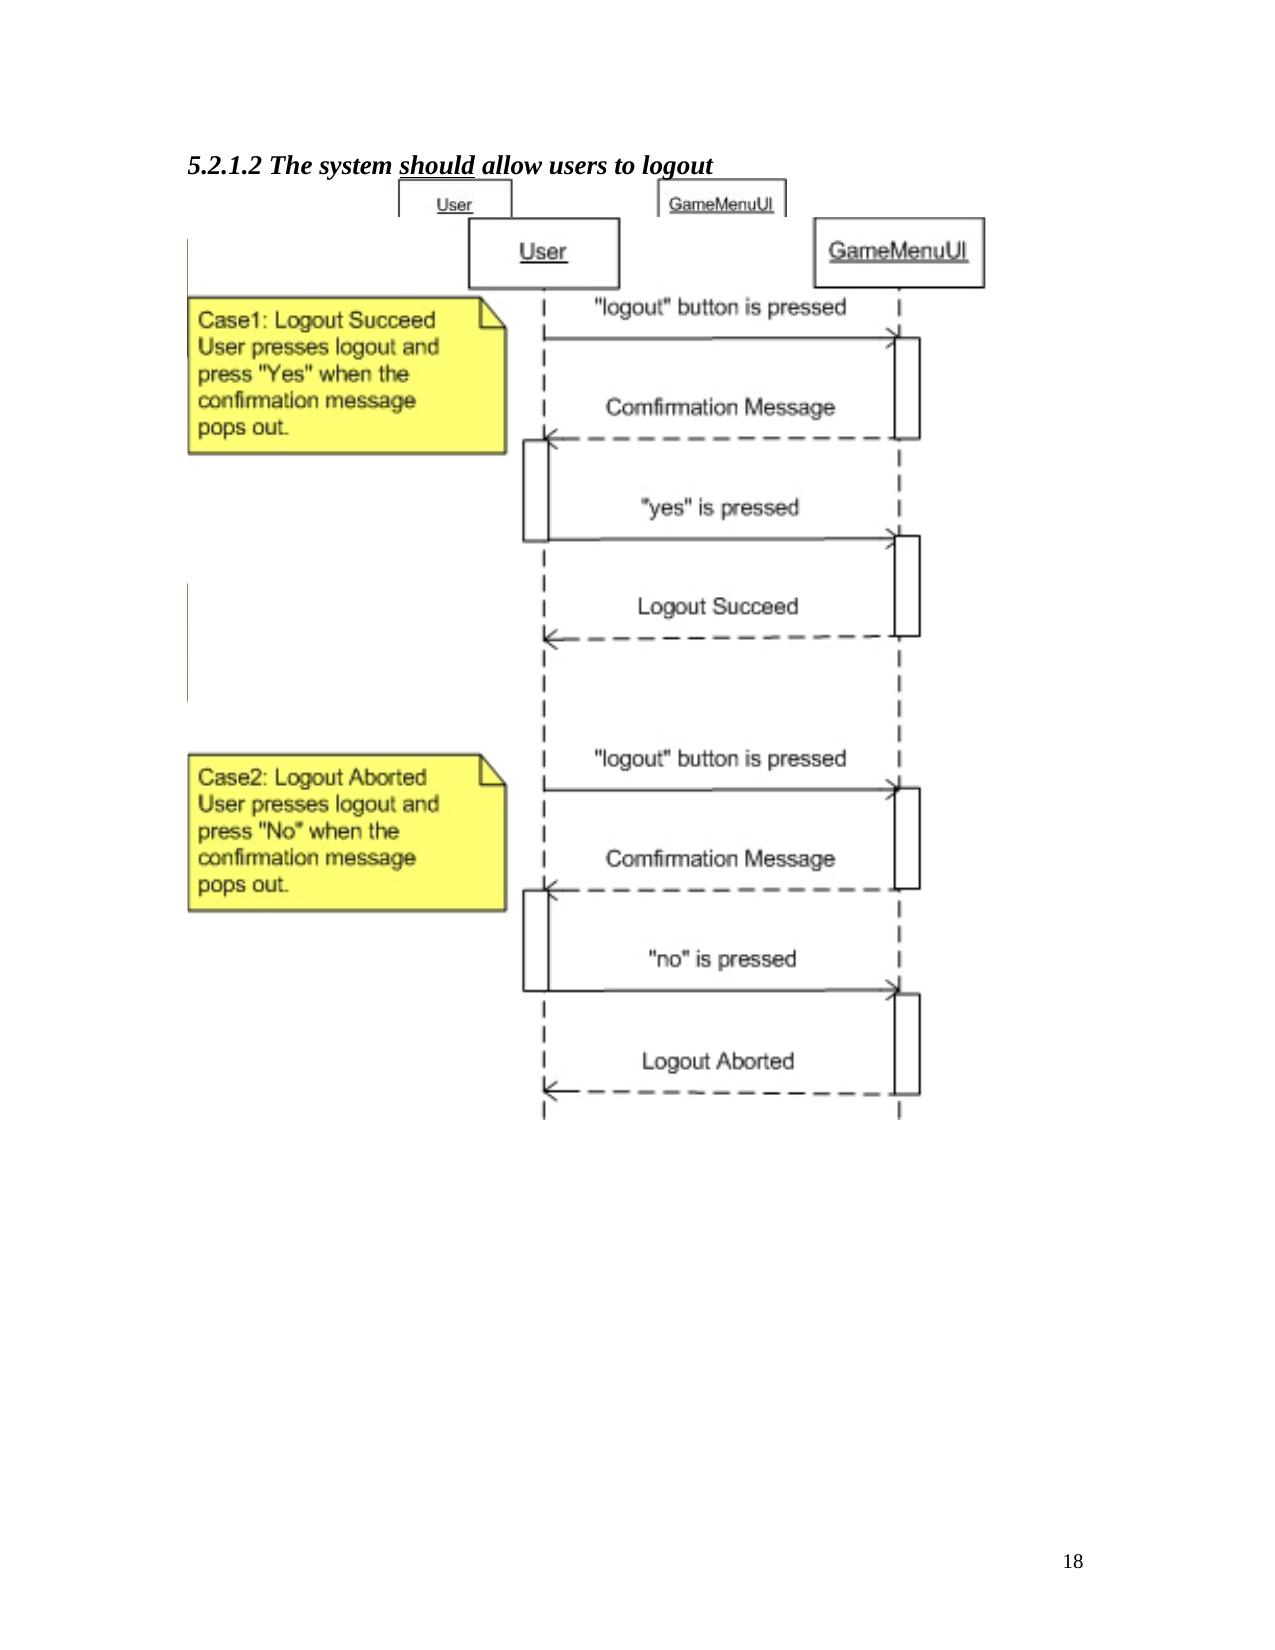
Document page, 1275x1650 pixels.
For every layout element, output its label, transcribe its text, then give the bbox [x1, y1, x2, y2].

text 5.2.1.2 The system should allow users to logout [187, 149, 1098, 180]
picture [187, 180, 986, 1120]
